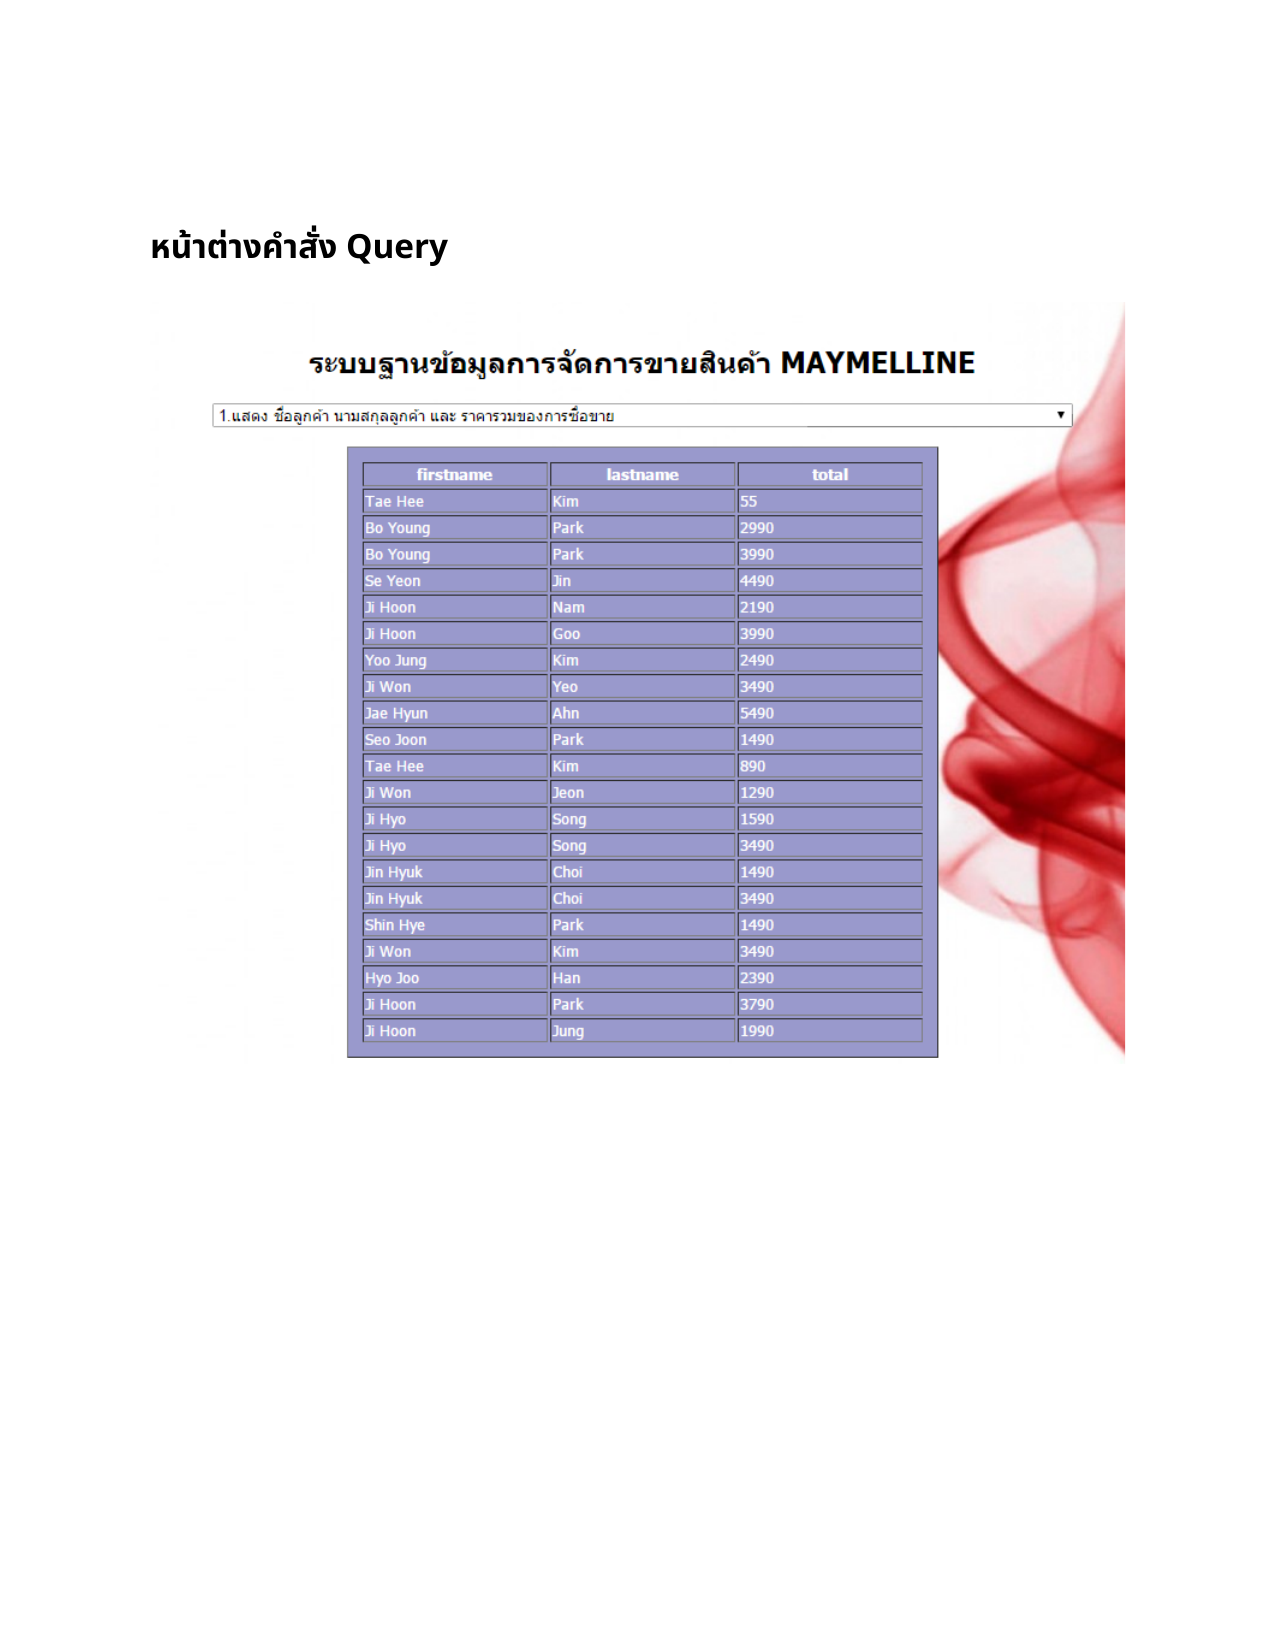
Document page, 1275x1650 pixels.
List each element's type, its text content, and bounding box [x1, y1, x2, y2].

picture [150, 302, 1125, 1064]
text หน้าต่างคำสั่ง Query [150, 223, 1125, 274]
